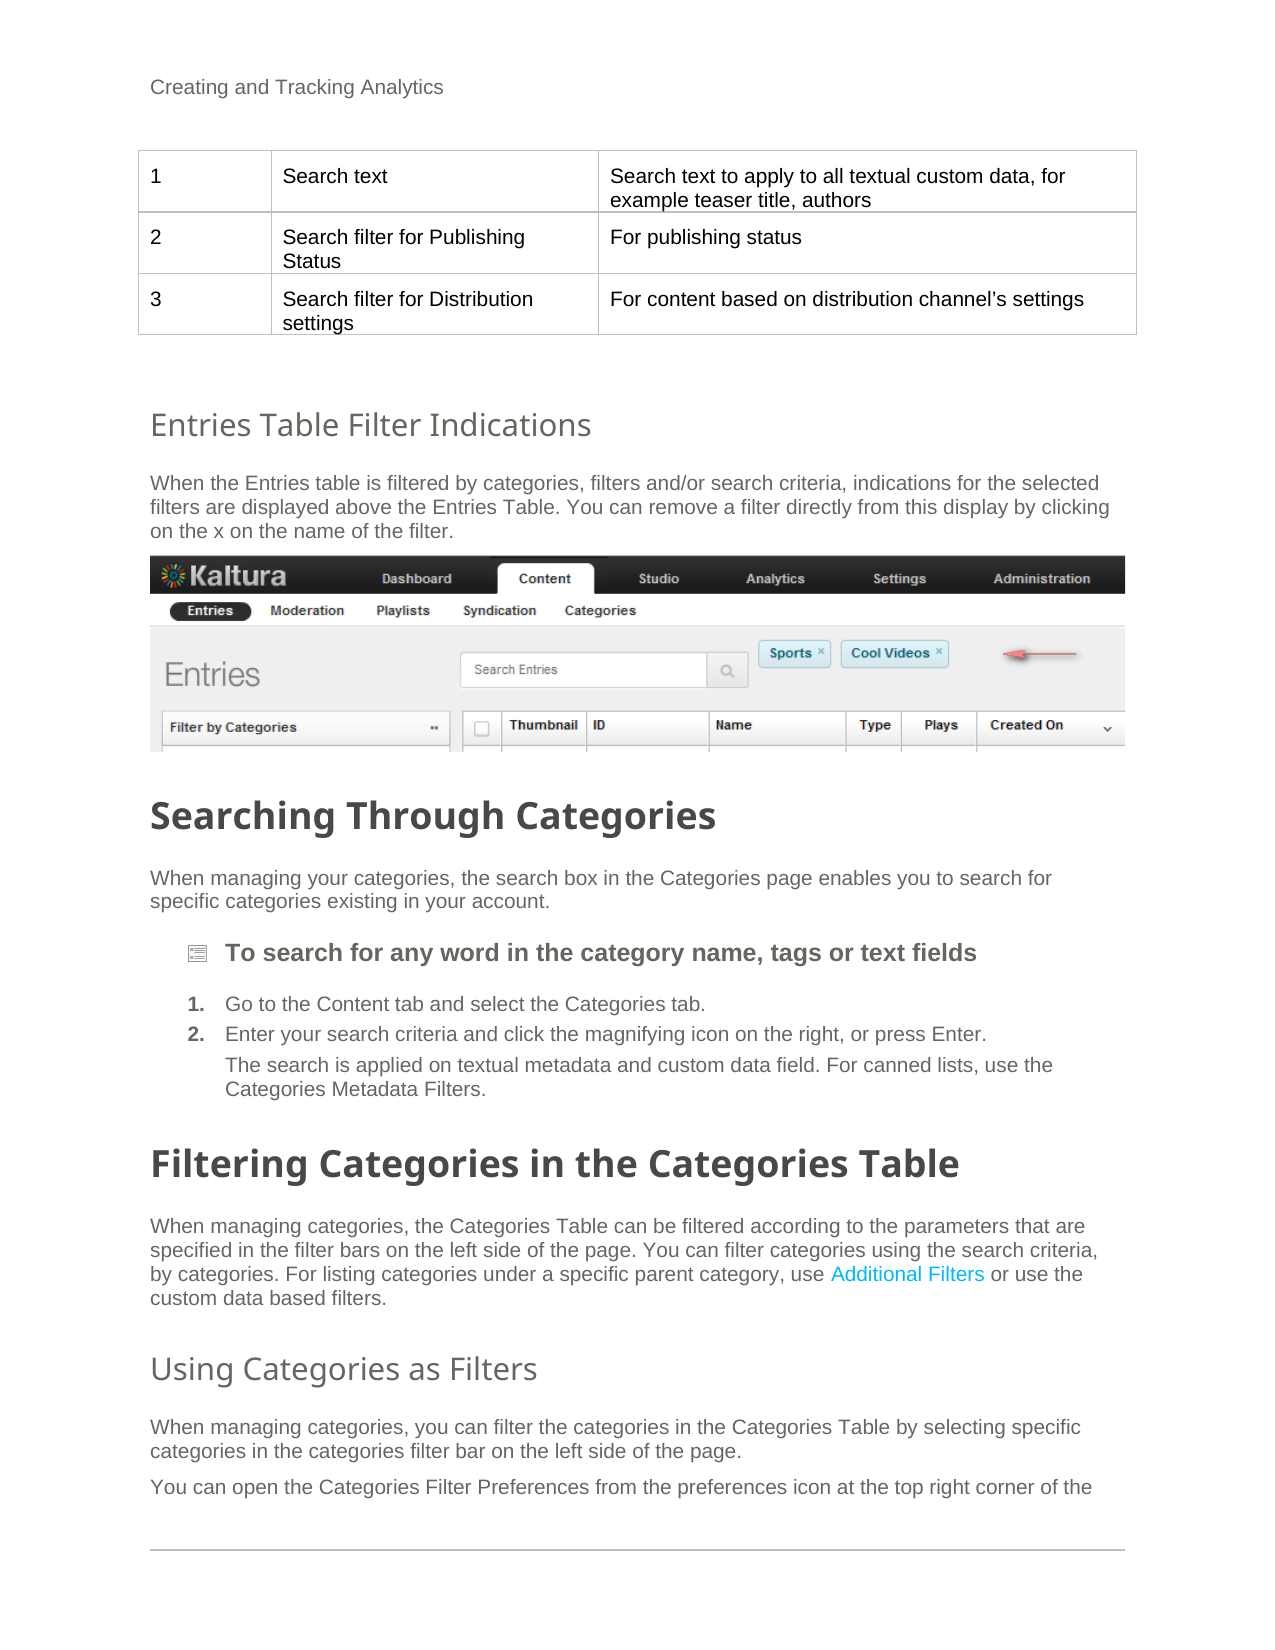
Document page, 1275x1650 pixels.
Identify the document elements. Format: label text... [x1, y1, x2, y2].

subtitle Entries Table Filter Indications [150, 403, 1125, 446]
subtitle Searching Through Categories [150, 789, 1125, 840]
text When the Entries table is filtered by categories, filters and/or search criteria, indications for the selected filters are displayed above the Entries Table. You can remove a filter directly from this display by clicking on the x on the name of the filter. [150, 471, 1125, 543]
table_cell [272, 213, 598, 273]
picture [150, 555, 1125, 752]
list Go to the Content tab and select the Categories tab. [187, 992, 1125, 1016]
subtitle Using Categories as Filters [150, 1347, 1125, 1390]
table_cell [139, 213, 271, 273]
picture [188, 945, 208, 962]
list The search is applied on textual metadata and custom data field. For canned lists, use the Categories Metadata Filters. [225, 1052, 1125, 1100]
list Enter your search criteria and click the magnifying icon on the right, or press Enter. [187, 1022, 1125, 1046]
text When managing your categories, the search box in the Categories page enables you to search for specific categories existing in your account. [150, 865, 1125, 913]
text When managing categories, you can filter the categories in the Categories Table by selecting specific categories in the categories filter bar on the left side of the page. [150, 1415, 1125, 1463]
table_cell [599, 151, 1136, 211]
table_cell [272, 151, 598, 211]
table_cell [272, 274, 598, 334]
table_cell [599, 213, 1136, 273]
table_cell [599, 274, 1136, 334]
text When managing categories, the Categories Table can be filtered according to the parameters that are specified in the filter bars on the left side of the page. You can filter categories using the search criteria, by categories. For listing categories under a specific parent category, use Additional Filters or use the custom data based filters. [150, 1214, 1125, 1310]
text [150, 1475, 1125, 1499]
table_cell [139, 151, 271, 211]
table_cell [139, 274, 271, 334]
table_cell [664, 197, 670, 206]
text To search for any word in the category name, tags or text fields [187, 938, 1125, 967]
subtitle Filtering Categories in the Categories Table [150, 1138, 1125, 1189]
